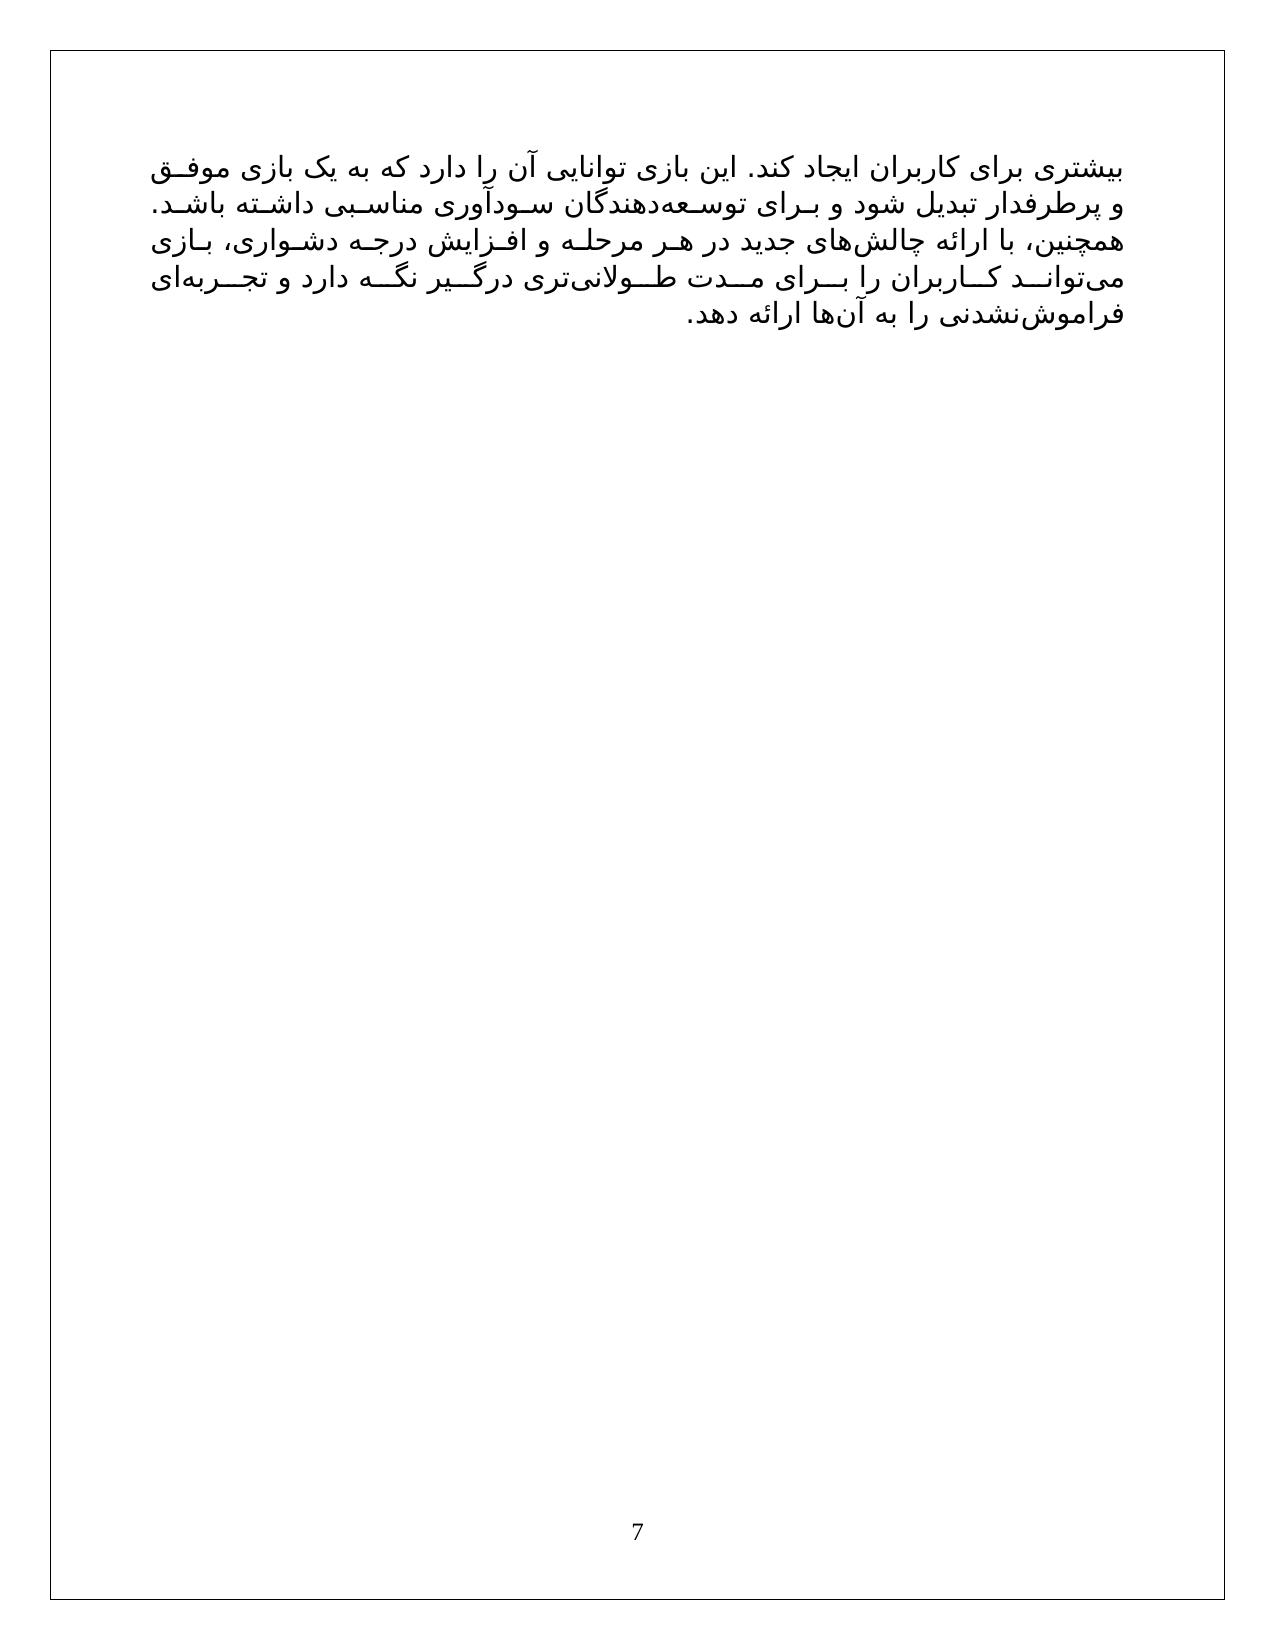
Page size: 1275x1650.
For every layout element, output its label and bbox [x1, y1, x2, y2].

text [150, 150, 1125, 331]
